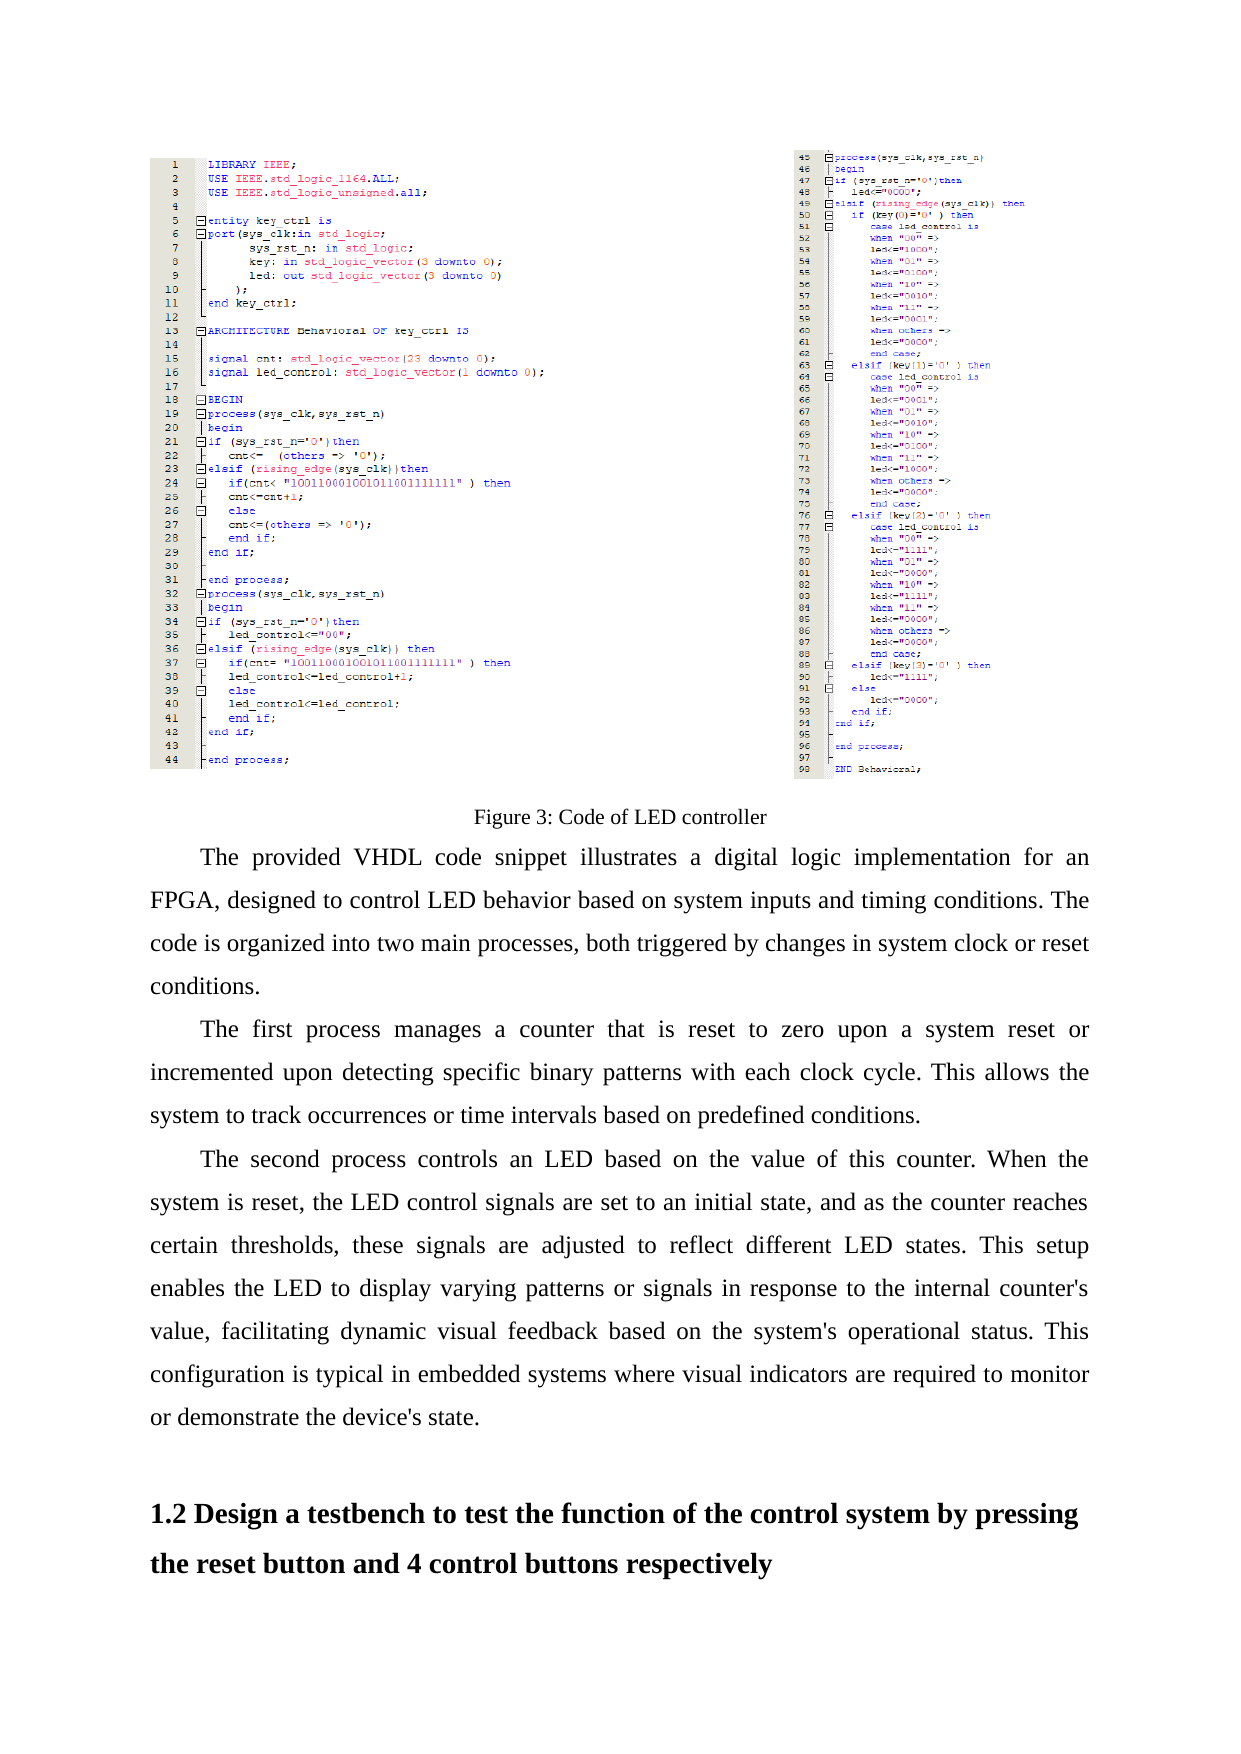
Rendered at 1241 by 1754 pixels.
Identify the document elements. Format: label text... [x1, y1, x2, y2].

text The second process controls an LED based on the value of this counter. When the system is reset, the LED control signals are set to an initial state, and as the counter reaches certain thresholds, these signals are adjusted to reflect different LED states. This setup enables the LED to display varying patterns or signals in response to the internal counter's value, facilitating dynamic visual feedback based on the system's operational status. This configuration is typical in embedded systems where visual indicators are required to monitor or demonstrate the device's state. [150, 1144, 1090, 1431]
text 1.2 Design a testbench to test the function of the control system by pressing the reset button and 4 control buttons respectively [150, 1496, 1090, 1580]
text Figure 3: Code of LED controller [150, 804, 1090, 829]
text The provided VHDL code snippet illustrates a digital logic implementation for an FPGA, designed to control LED behavior based on system inputs and timing conditions. The code is organized into two main processes, both triggered by changes in system clock or reset conditions. [150, 842, 1090, 1000]
picture [150, 150, 1091, 785]
text The first process manages a counter that is reset to zero upon a system reset or incremented upon detecting specific binary patterns with each clock cycle. This allows the system to track occurrences or time intervals based on predefined conditions. [150, 1014, 1090, 1129]
